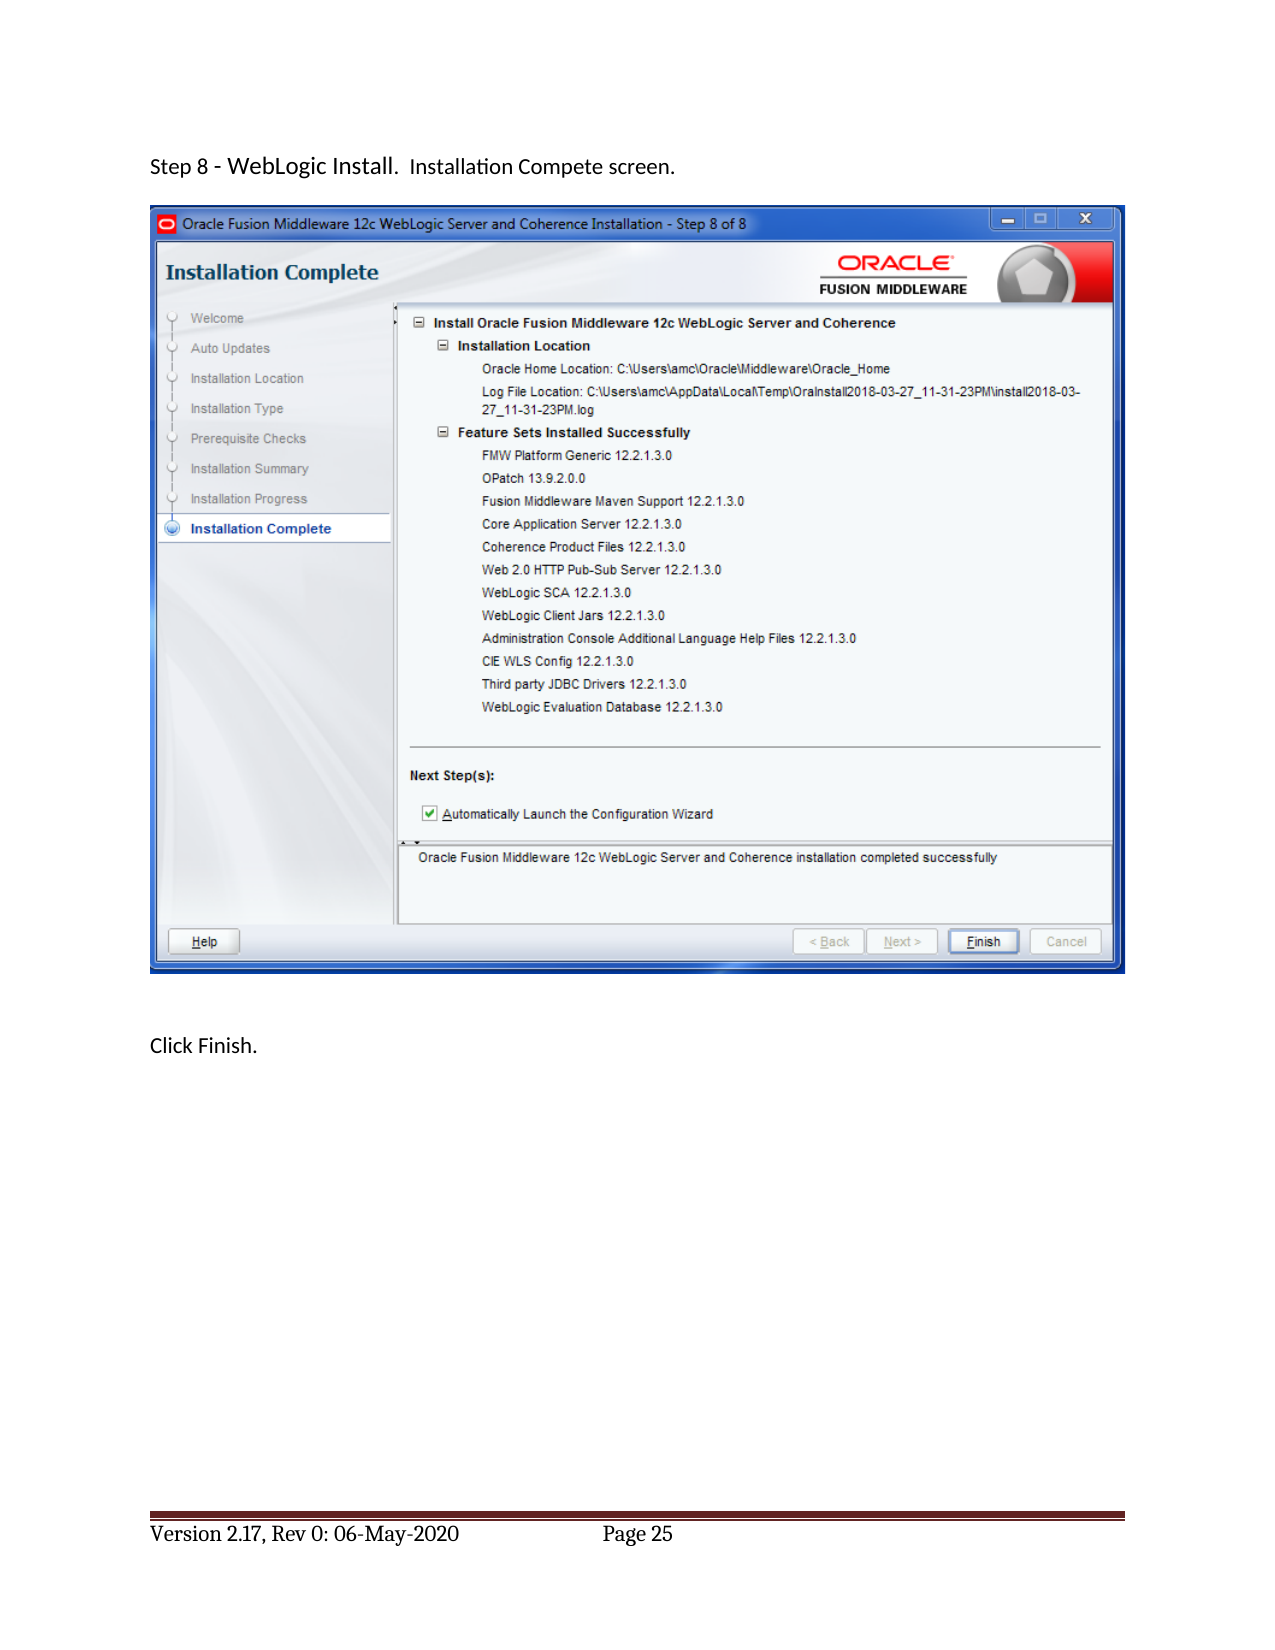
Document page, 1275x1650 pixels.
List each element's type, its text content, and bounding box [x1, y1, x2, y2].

picture [150, 205, 1125, 974]
text Step 8 - WebLogic Install. Installation Compete screen. [150, 150, 1125, 181]
text Click Finish. [150, 1031, 1125, 1059]
